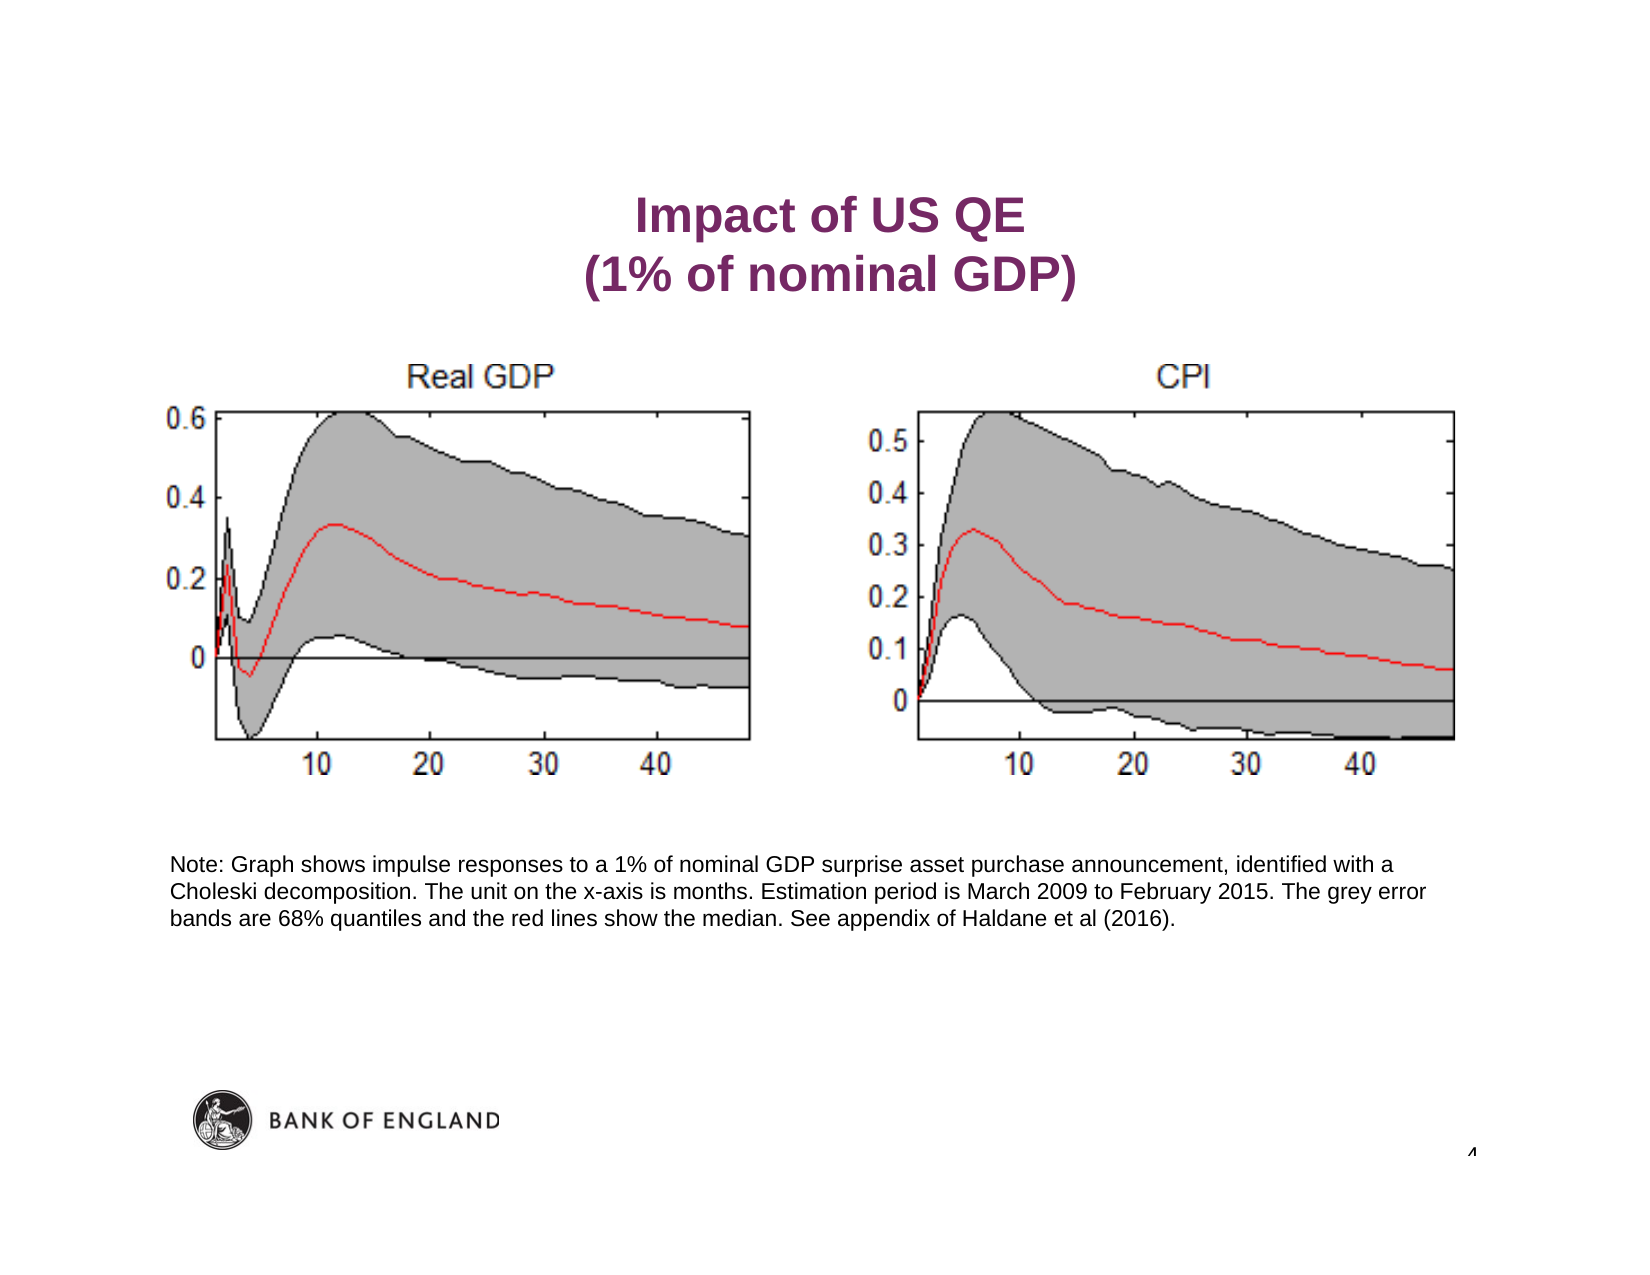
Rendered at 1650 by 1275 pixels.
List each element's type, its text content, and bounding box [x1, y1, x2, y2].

picture [166, 364, 1456, 775]
picture [193, 1090, 499, 1150]
text Note: Graph shows impulse responses to a 1% of nominal GDP surprise asset purchase announcement, identified with a Choleski decomposition. The unit on the x-axis is months. Estimation period is March 2009 to February 2015. The grey error bands are 68% quantiles and the red lines show the median. See appendix of Haldane et al (2016). [169, 851, 1479, 931]
text Impact of US QE (1% of nominal GDP) [583, 186, 1113, 302]
